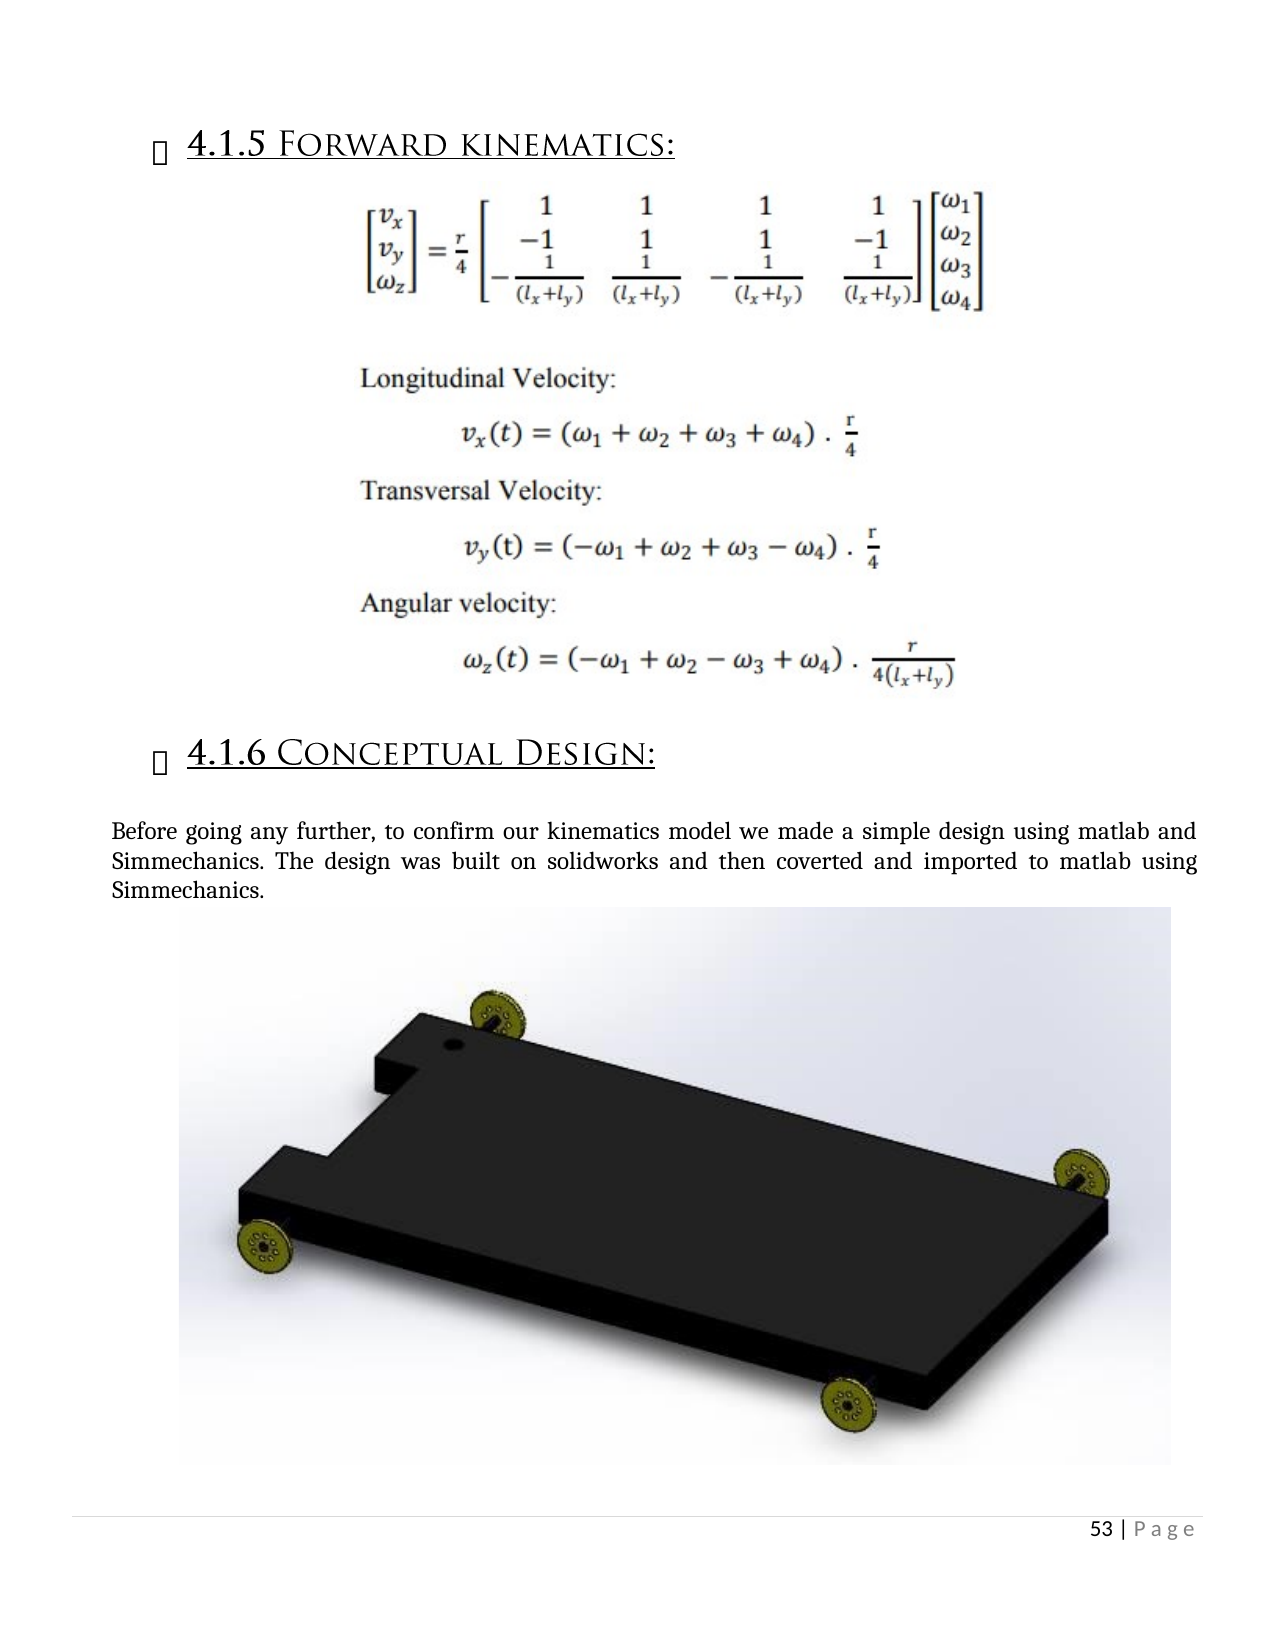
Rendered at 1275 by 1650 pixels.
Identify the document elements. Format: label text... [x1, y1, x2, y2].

picture [354, 181, 996, 706]
text Before going any further, to confirm our kinematics model we made a simple design using matlab and Simmechanics. The design was built on solidworks and then coverted and imported to matlab using Simmechanics. [111, 817, 1199, 905]
picture [178, 907, 1171, 1465]
picture [187, 731, 676, 773]
picture [187, 122, 688, 164]
